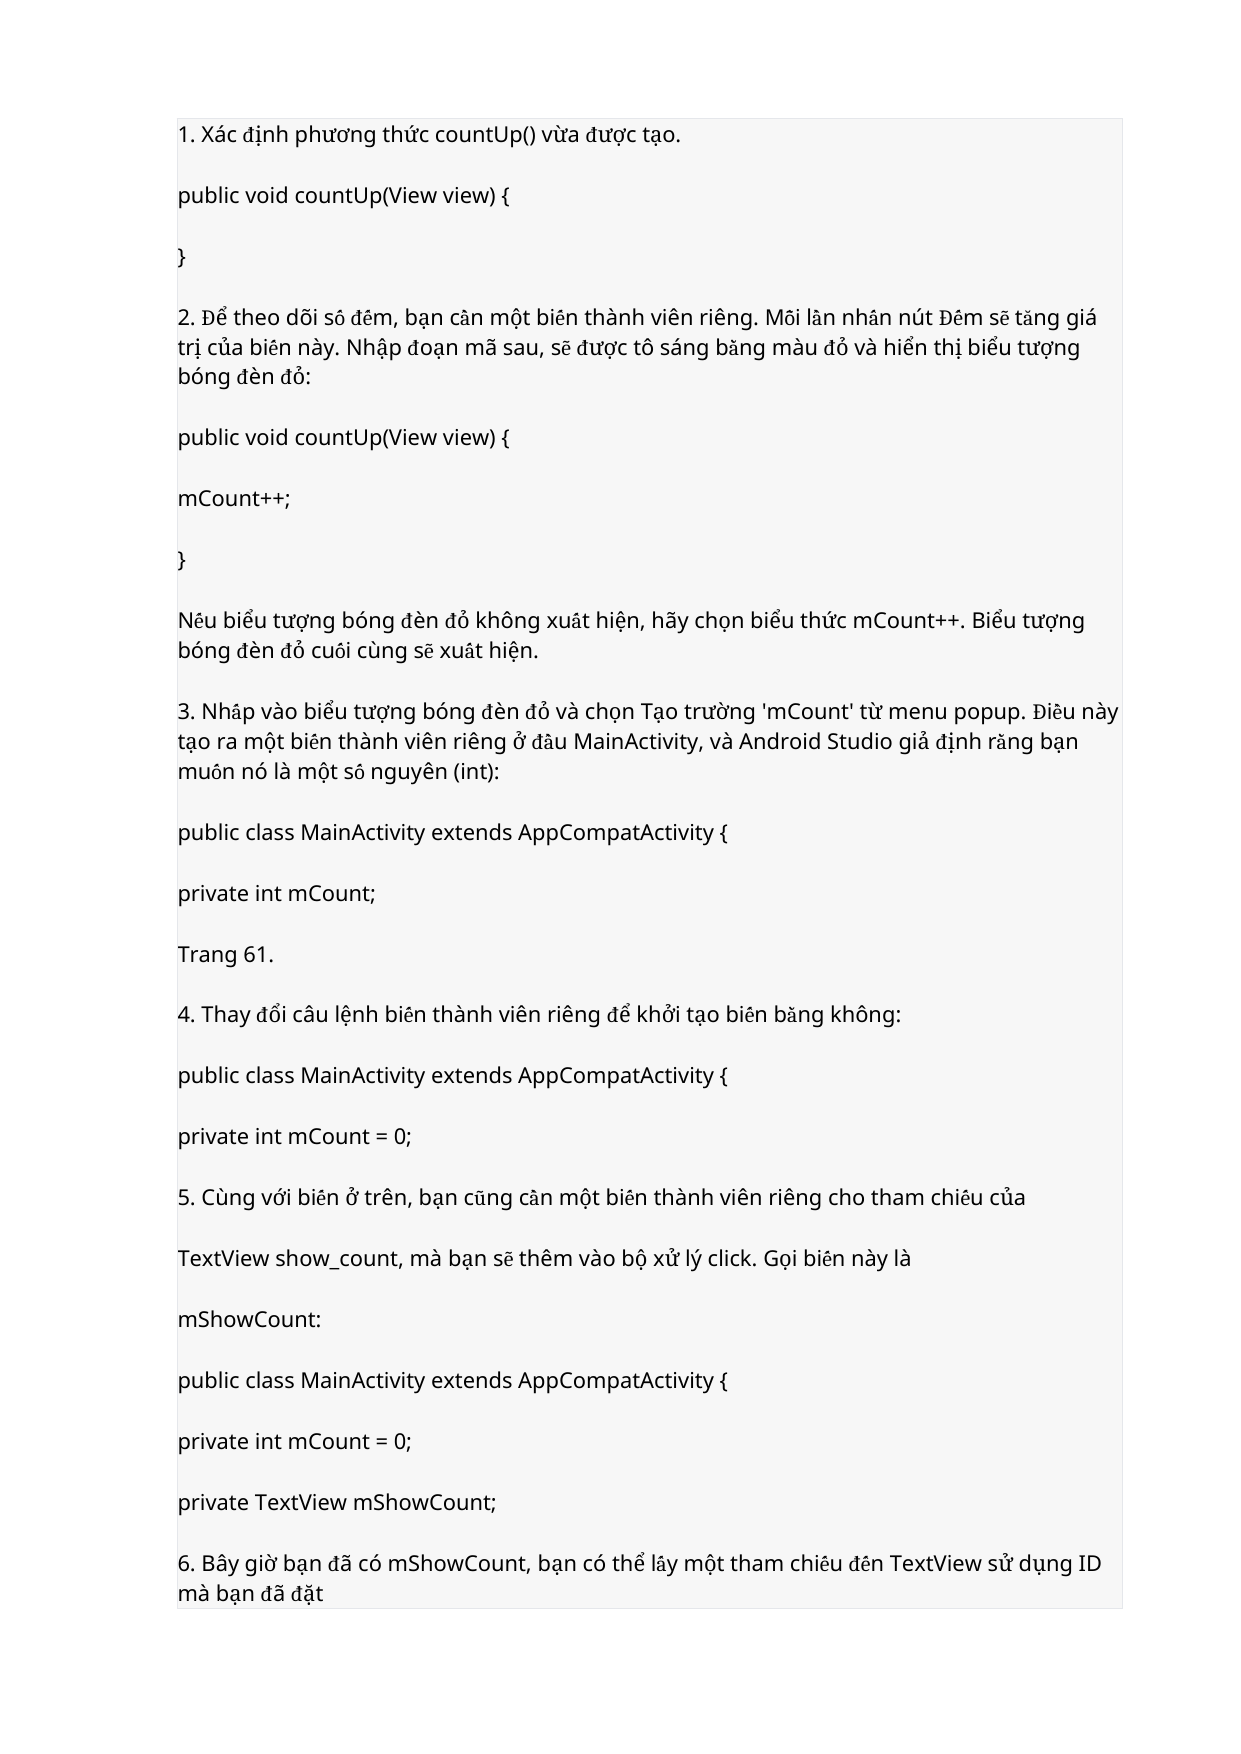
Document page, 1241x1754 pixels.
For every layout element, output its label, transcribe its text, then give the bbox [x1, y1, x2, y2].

text private int mCount; [178, 877, 1122, 908]
text Trang 61. [178, 938, 1122, 969]
text } [178, 544, 1122, 574]
text 4. Thay đổi câu lệnh biến thành viên riêng để khởi tạo biến bằng không: [178, 999, 1122, 1028]
text public void countUp(View view) { [178, 422, 1122, 452]
text public class MainActivity extends AppCompatActivity { [178, 1364, 1122, 1395]
text 3. Nhấp vào biểu tượng bóng đèn đỏ và chọn Tạo trường 'mCount' từ menu popup. Điều này tạo ra một biến thành viên riêng ở đầu MainActivity, và Android Studio giả định rằng bạn muốn nó là một số nguyên (int): [178, 696, 1122, 786]
text Nếu biểu tượng bóng đèn đỏ không xuất hiện, hãy chọn biểu thức mCount++. Biểu tượng bóng đèn đỏ cuối cùng sẽ xuất hiện. [178, 605, 1122, 665]
text mShowCount: [178, 1303, 1122, 1334]
text 5. Cùng với biến ở trên, bạn cũng cần một biến thành viên riêng cho tham chiếu của [178, 1181, 1122, 1212]
text private int mCount = 0; [178, 1120, 1122, 1151]
text private TextView mShowCount; [178, 1486, 1122, 1517]
text private int mCount = 0; [178, 1425, 1122, 1456]
text public class MainActivity extends AppCompatActivity { [178, 816, 1122, 847]
text public class MainActivity extends AppCompatActivity { [178, 1059, 1122, 1089]
text mCount++; [178, 483, 1122, 513]
text } [178, 240, 1122, 271]
text 2. Để theo dõi số đếm, bạn cần một biến thành viên riêng. Mỗi lần nhấn nút Đếm sẽ tăng giá trị của biến này. Nhập đoạn mã sau, sẽ được tô sáng bằng màu đỏ và hiển thị biểu tượng bóng đèn đỏ: [178, 301, 1122, 391]
text 6. Bây giờ bạn đã có mShowCount, bạn có thể lấy một tham chiếu đến TextView sử dụng ID mà bạn đã đặt [178, 1547, 1122, 1608]
text public void countUp(View view) { [178, 179, 1122, 209]
text 1. Xác định phương thức countUp() vừa được tạo. [178, 119, 1122, 148]
text TextView show_count, mà bạn sẽ thêm vào bộ xử lý click. Gọi biến này là [178, 1242, 1122, 1273]
